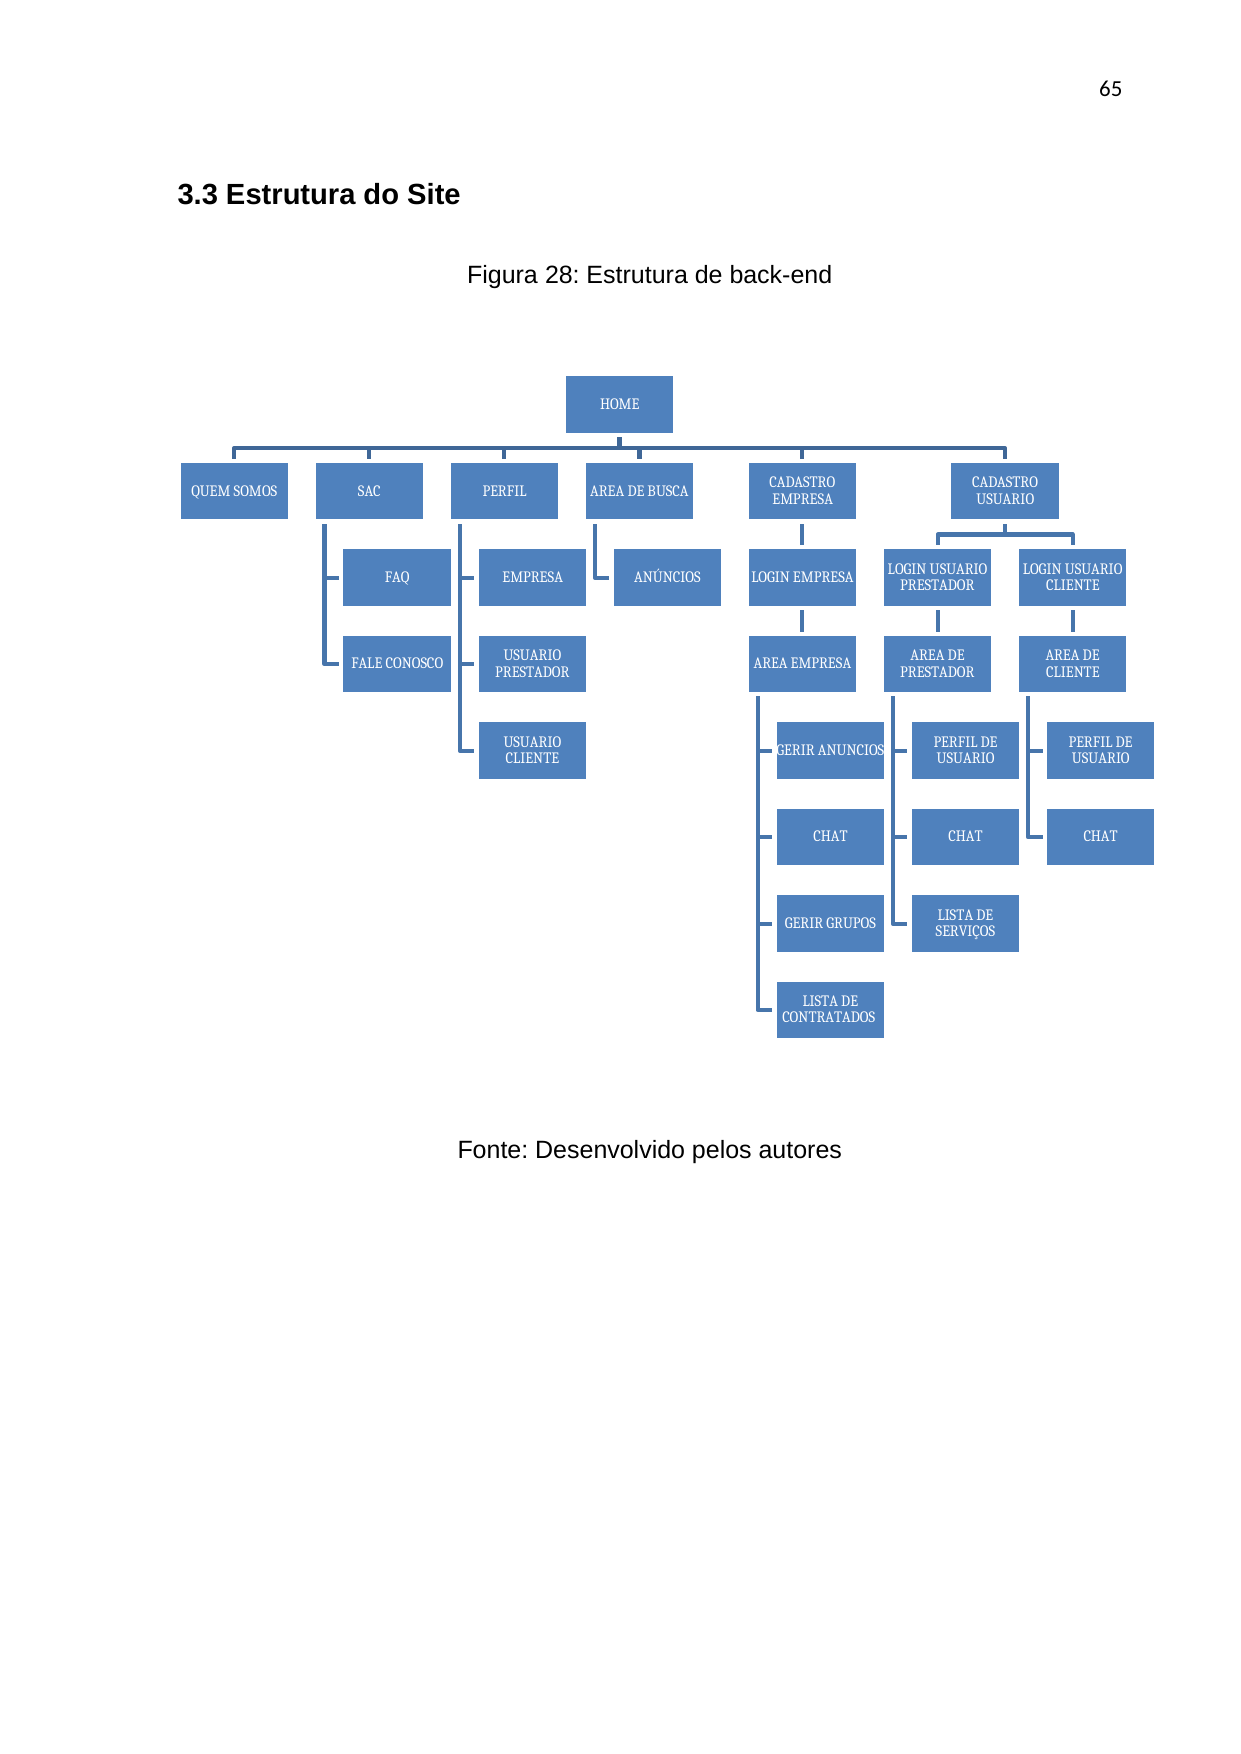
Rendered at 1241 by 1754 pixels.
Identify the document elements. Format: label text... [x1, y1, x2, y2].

text Figura 28: Estrutura de back-end [177, 260, 1122, 289]
subtitle 3.3 Estrutura do Site [177, 177, 1122, 211]
text Fonte: Desenvolvido pelos autores [177, 1136, 1122, 1164]
